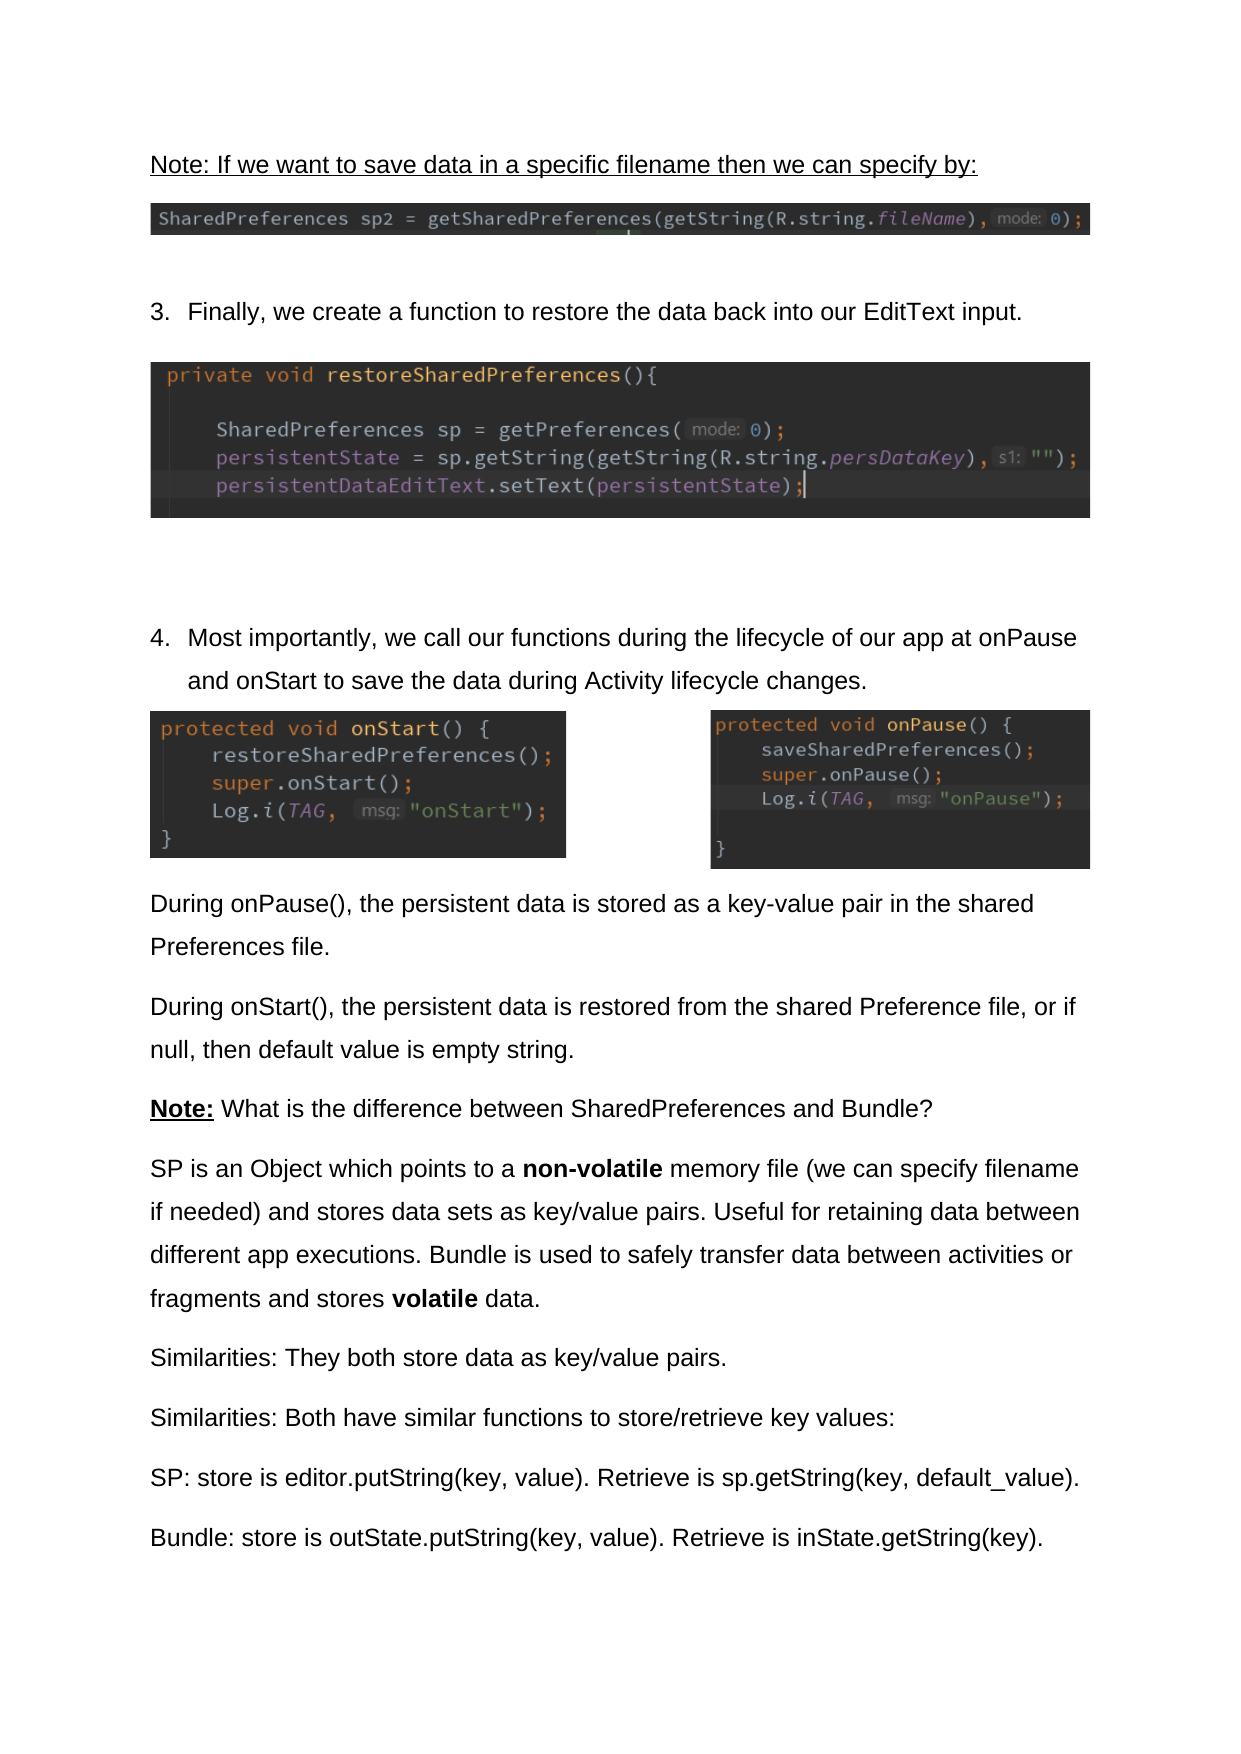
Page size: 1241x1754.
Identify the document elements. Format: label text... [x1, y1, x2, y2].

text Similarities: They both store data as key/value pairs. [150, 1343, 1090, 1372]
picture [150, 203, 1091, 235]
text During onStart(), the persistent data is restored from the shared Preference file, or if null, then default value is empty string. [150, 991, 1090, 1063]
text During onPause(), the persistent data is stored as a key-value pair in the shared Preferences file. [150, 888, 1090, 960]
picture [150, 711, 567, 858]
list Finally, we create a function to restore the data back into our EditText input. [150, 297, 1090, 326]
text Note: If we want to save data in a specific filename then we can specify by: [150, 150, 1090, 179]
text Bundle: store is outState.putString(key, value). Retrieve is inState.getString(key). [150, 1523, 1090, 1551]
text SP: store is editor.putString(key, value). Retrieve is sp.getString(key, default_value). [150, 1463, 1090, 1492]
list Most importantly, we call our functions during the lifecycle of our app at onPause and onStart to save the data during Activity lifecycle changes. [150, 623, 1090, 695]
text Similarities: Both have similar functions to store/retrieve key values: [150, 1403, 1090, 1432]
text Note: What is the difference between SharedPreferences and Bundle? [150, 1094, 1090, 1123]
text SP is an Object which points to a non-volatile memory file (we can specify filename if needed) and stores data sets as key/value pairs. Useful for retaining data between different app executions. Bundle is used to safely transfer data between activities or fragments and stores volatile data. [150, 1154, 1090, 1312]
picture [150, 362, 1091, 518]
picture [710, 710, 1091, 869]
